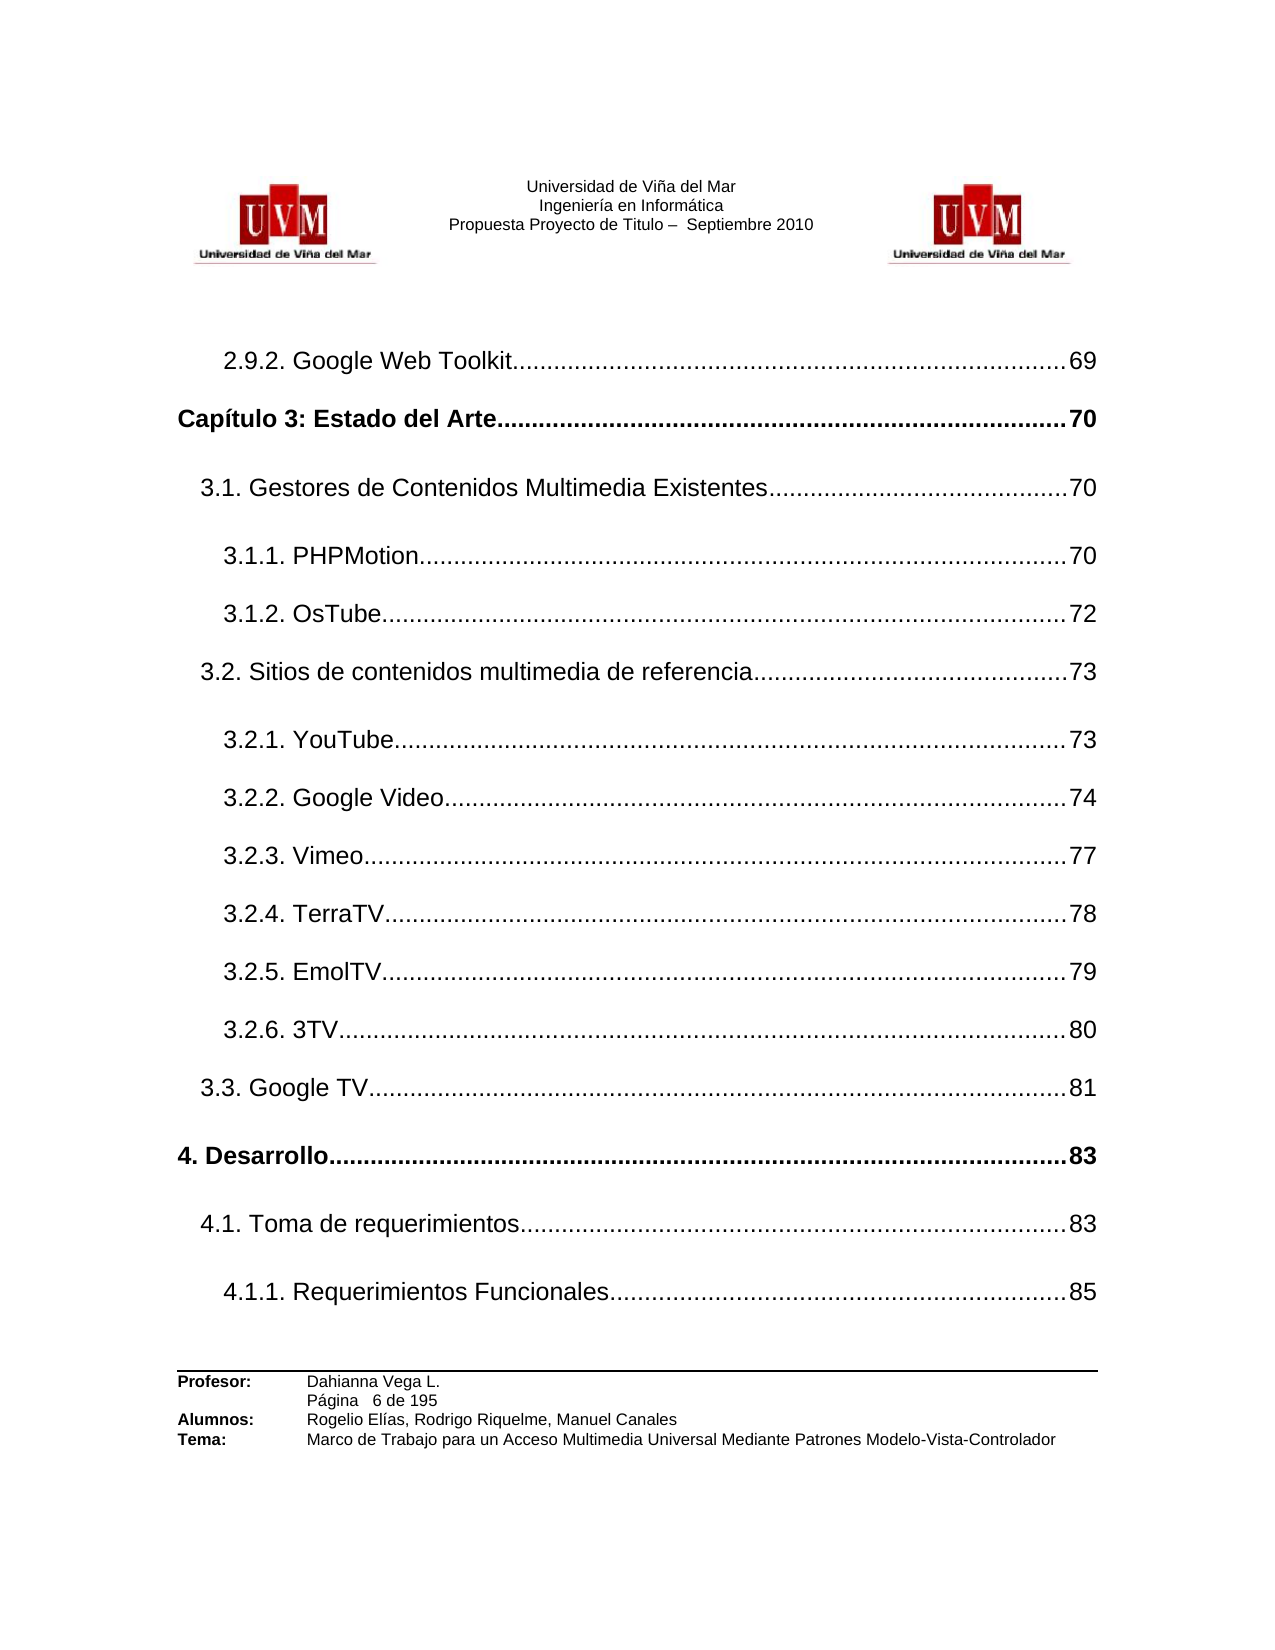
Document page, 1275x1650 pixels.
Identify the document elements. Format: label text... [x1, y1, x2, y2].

text 3.1.1. PHPMotion 70 [223, 541, 1098, 569]
text 3.2.4. TerraTV 78 [223, 899, 1098, 928]
text 2.9.2. Google Web Toolkit 69 [223, 346, 1098, 375]
text Capítulo 3: Estado del Arte 70 [177, 404, 1098, 433]
text 4. Desarrollo 83 [177, 1141, 1098, 1170]
text 4.1. Toma de requerimientos 83 [200, 1209, 1098, 1238]
picture [871, 176, 1084, 267]
text 3.2. Sitios de contenidos multimedia de referencia 73 [200, 657, 1098, 685]
text 4.1.1. Requerimientos Funcionales 85 [223, 1277, 1098, 1306]
text 3.2.3. Vimeo 77 [223, 841, 1098, 869]
text 3.2.6. 3TV 80 [223, 1015, 1098, 1044]
text 3.1. Gestores de Contenidos Multimedia Existentes 70 [200, 472, 1098, 501]
text 3.2.2. Google Video 74 [223, 783, 1098, 812]
text 3.2.5. EmolTV 79 [223, 957, 1098, 986]
text 3.3. Google TV 81 [200, 1073, 1098, 1102]
picture [177, 176, 390, 267]
text 3.2.1. YouTube 73 [223, 725, 1098, 753]
text 3.1.2. OsTube 72 [223, 599, 1098, 627]
